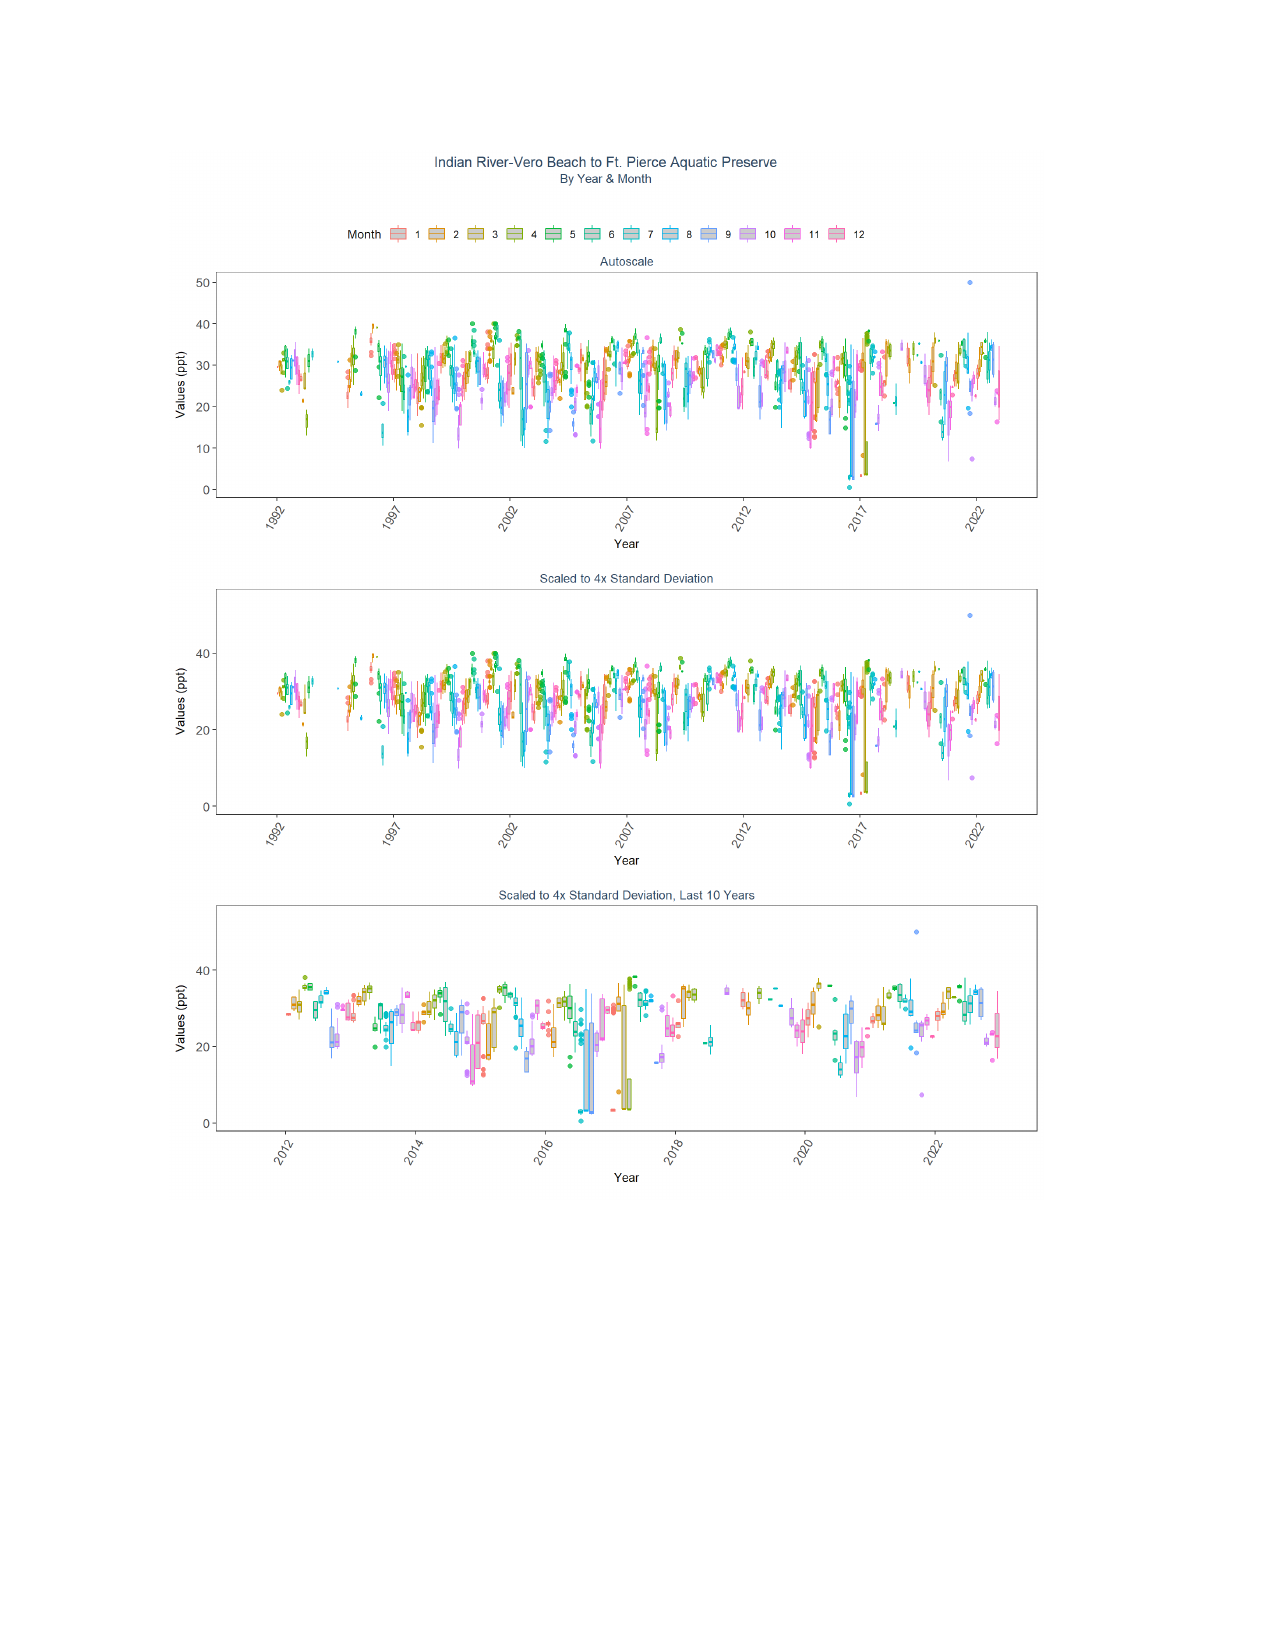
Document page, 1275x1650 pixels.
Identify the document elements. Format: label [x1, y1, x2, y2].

picture [168, 150, 1044, 1200]
